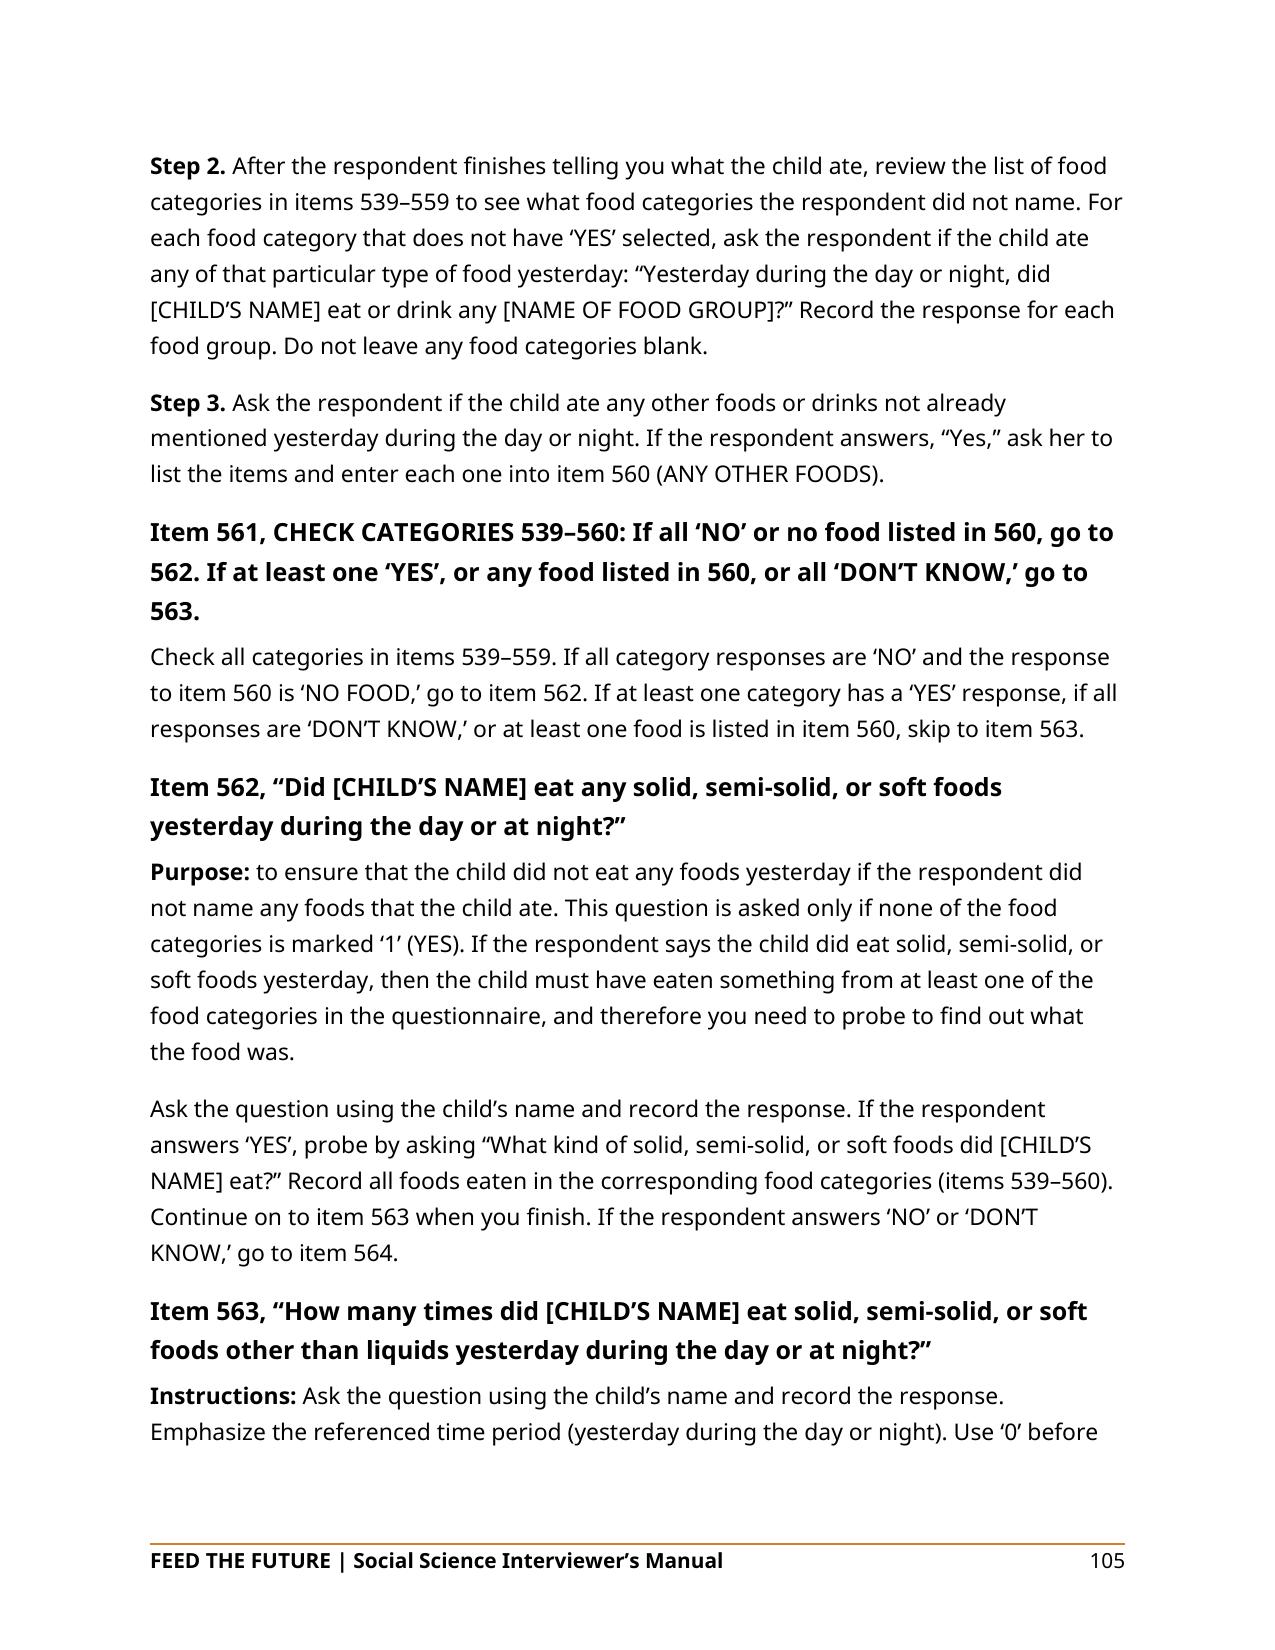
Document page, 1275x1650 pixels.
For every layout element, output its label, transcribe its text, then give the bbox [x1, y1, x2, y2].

text Ask the question using the child’s name and record the response. If the respondent answers ‘YES’, probe by asking “What kind of solid, semi-solid, or soft foods did [CHILD’S NAME] eat?” Record all foods eaten in the corresponding food categories (items 539–560). Continue on to item 563 when you finish. If the respondent answers ‘NO’ or ‘DON’T KNOW,’ go to item 564. [150, 1093, 1125, 1268]
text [150, 1380, 1125, 1447]
text Purpose: to ensure that the child did not eat any foods yesterday if the respondent did not name any foods that the child ate. This question is asked only if none of the food categories is marked ‘1’ (YES). If the respondent says the child did eat solid, semi-solid, or soft foods yesterday, then the child must have eaten something from at least one of the food categories in the questionnaire, and therefore you need to probe to find out what the food was. [150, 856, 1125, 1067]
text Step 3. Ask the respondent if the child ate any other foods or drinks not already mentioned yesterday during the day or night. If the respondent answers, “Yes,” ask her to list the items and enter each one into item 560 (ANY OTHER FOODS). [150, 386, 1125, 489]
subtitle Item 563, “How many times did [CHILD’S NAME] eat solid, semi-solid, or soft foods other than liquids yesterday during the day or at night?” [150, 1293, 1125, 1366]
text Check all categories in items 539–559. If all category responses are ‘NO’ and the response to item 560 is ‘NO FOOD,’ go to item 562. If at least one category has a ‘YES’ response, if all responses are ‘DON’T KNOW,’ or at least one food is listed in item 560, skip to item 563. [150, 641, 1125, 744]
text Step 2. After the respondent finishes telling you what the child ate, review the list of food categories in items 539–559 to see what food categories the respondent did not name. For each food category that does not have ‘YES’ selected, ask the respondent if the child ate any of that particular type of food yesterday: “Yesterday during the day or night, did [CHILD’S NAME] eat or drink any [NAME OF FOOD GROUP]?” Record the response for each food group. Do not leave any food categories blank. [150, 150, 1125, 361]
subtitle Item 562, “Did [CHILD’S NAME] eat any solid, semi-solid, or soft foods yesterday during the day or at night?” [150, 769, 1125, 843]
subtitle Item 561, CHECK CATEGORIES 539–560: If all ‘NO’ or no food listed in 560, go to 562. If at least one ‘YES’, or any food listed in 560, or all ‘DON’T KNOW,’ go to 563. [150, 515, 1125, 627]
